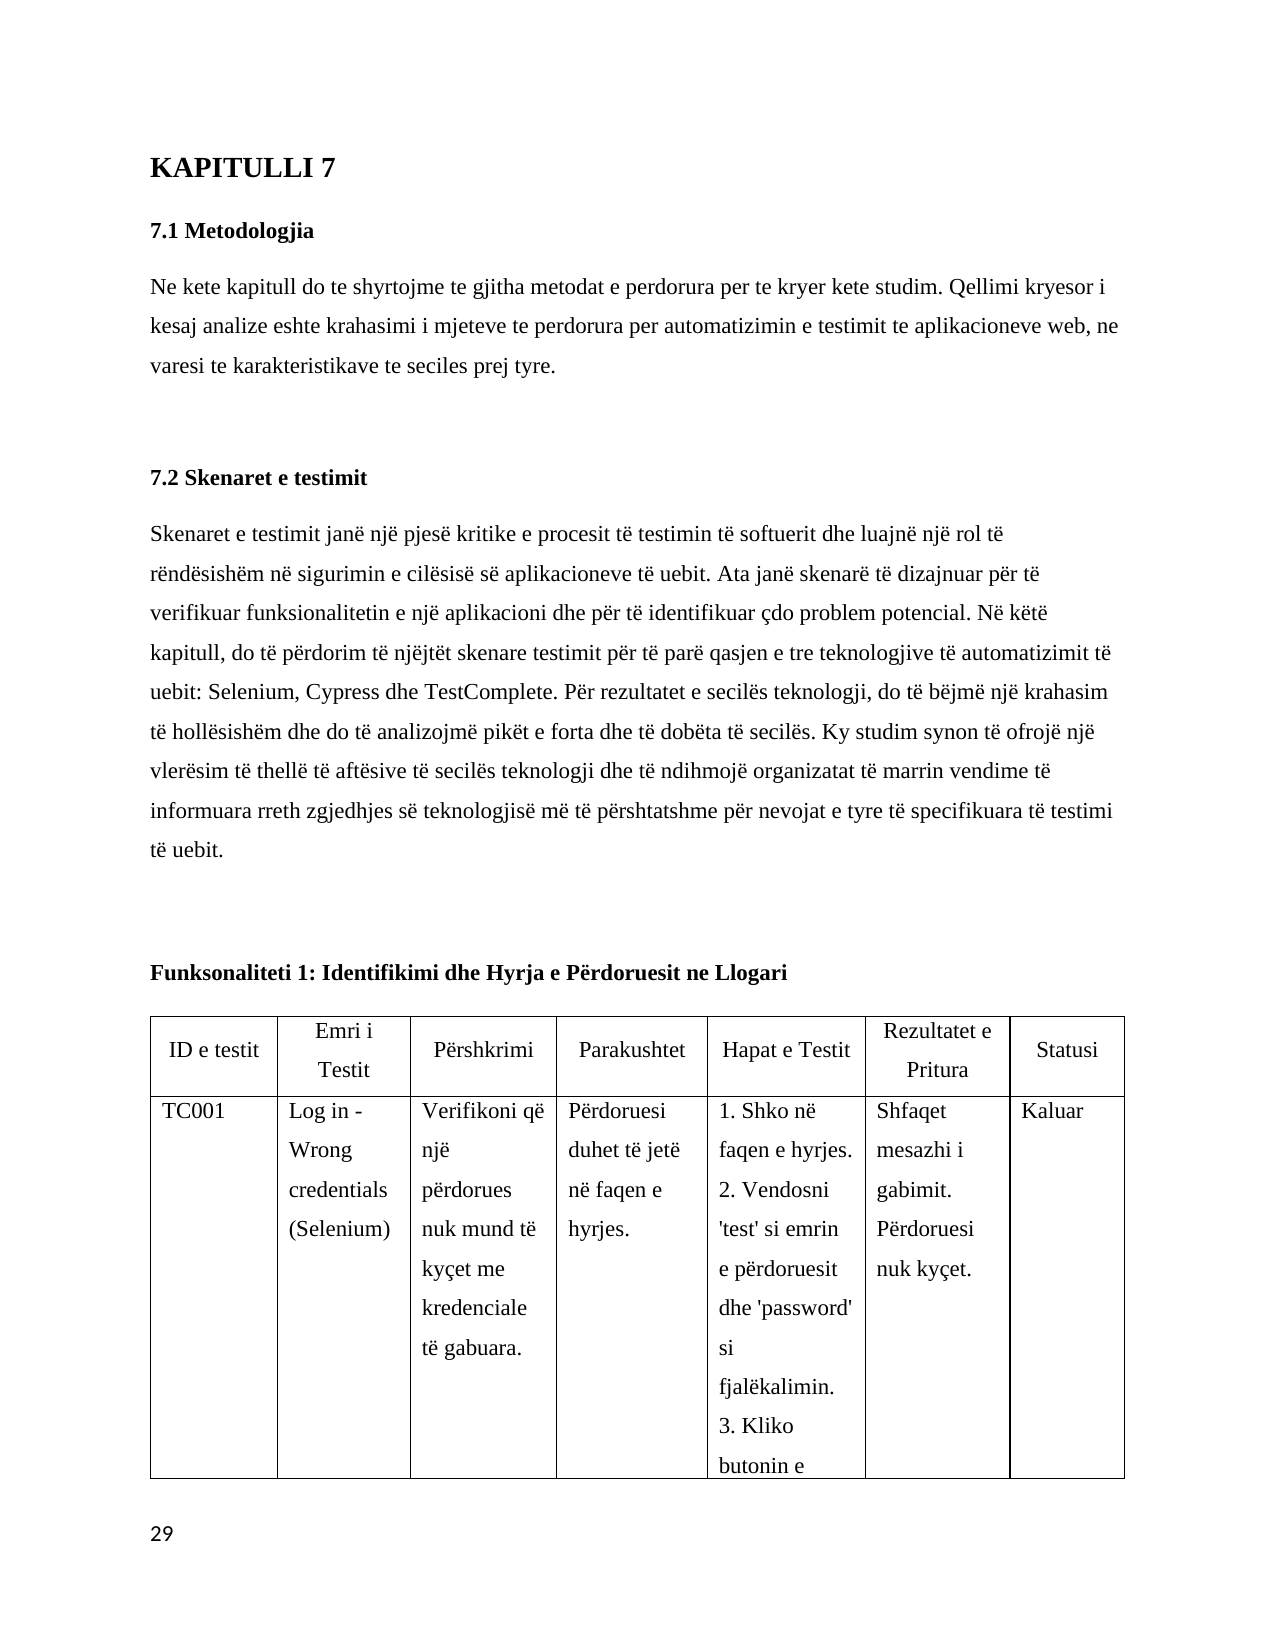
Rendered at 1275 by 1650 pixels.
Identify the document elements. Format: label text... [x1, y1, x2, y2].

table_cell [278, 1097, 410, 1478]
table_cell Kaluar [1011, 1097, 1124, 1478]
text Ne kete kapitull do te shyrtojme te gjitha metodat e perdorura per te kryer kete studim. Qellimi kryesor i kesaj analize eshte krahasimi i mjeteve te perdorura per automatizimin e testimit te aplikacioneve web, ne varesi te karakteristikave te seciles prej tyre. [150, 273, 1125, 378]
text 7.2 Skenaret e testimit [150, 464, 1125, 491]
table_header Rezultatet e Pritura [866, 1017, 1009, 1096]
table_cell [866, 1097, 1009, 1478]
table_header Parakushtet [557, 1017, 707, 1096]
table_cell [411, 1097, 556, 1478]
text 7.1 Metodologjia [150, 217, 1125, 243]
table_header Statusi [1011, 1017, 1124, 1096]
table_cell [557, 1097, 707, 1478]
text Skenaret e testimit janë një pjesë kritike e procesit të testimin të softuerit dhe luajnë një rol të rëndësishëm në sigurimin e cilësisë së aplikacioneve të uebit. Ata janë skenarë të dizajnuar për të verifikuar funksionalitetin e një aplikacioni dhe për të identifikuar çdo problem potencial. Në këtë kapitull, do të përdorim të njëjtët skenare testimit për të parë qasjen e tre teknologjive të automatizimit të uebit: Selenium, Cypress dhe TestComplete. Për rezultatet e secilës teknologji, do të bëjmë një krahasim të hollësishëm dhe do të analizojmë pikët e forta dhe të dobëta të secilës. Ky studim synon të ofrojë një vlerësim të thellë të aftësive të secilës teknologji dhe të ndihmojë organizatat të marrin vendime të informuara rreth zgjedhjes së teknologjisë më të përshtatshme për nevojat e tyre të specifikuara të testimi të uebit. [150, 521, 1125, 863]
table_cell TC001 [151, 1097, 277, 1478]
table_header Përshkrimi [411, 1017, 556, 1096]
text Funksonaliteti 1: Identifikimi dhe Hyrja e Përdoruesit ne Llogari [150, 959, 1125, 986]
table_header Hapat e Testit [708, 1017, 865, 1096]
table_header Emri i Testit [278, 1017, 410, 1096]
text KAPITULLI 7 [150, 150, 1125, 183]
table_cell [708, 1097, 865, 1478]
table_header ID e testit [151, 1017, 277, 1096]
